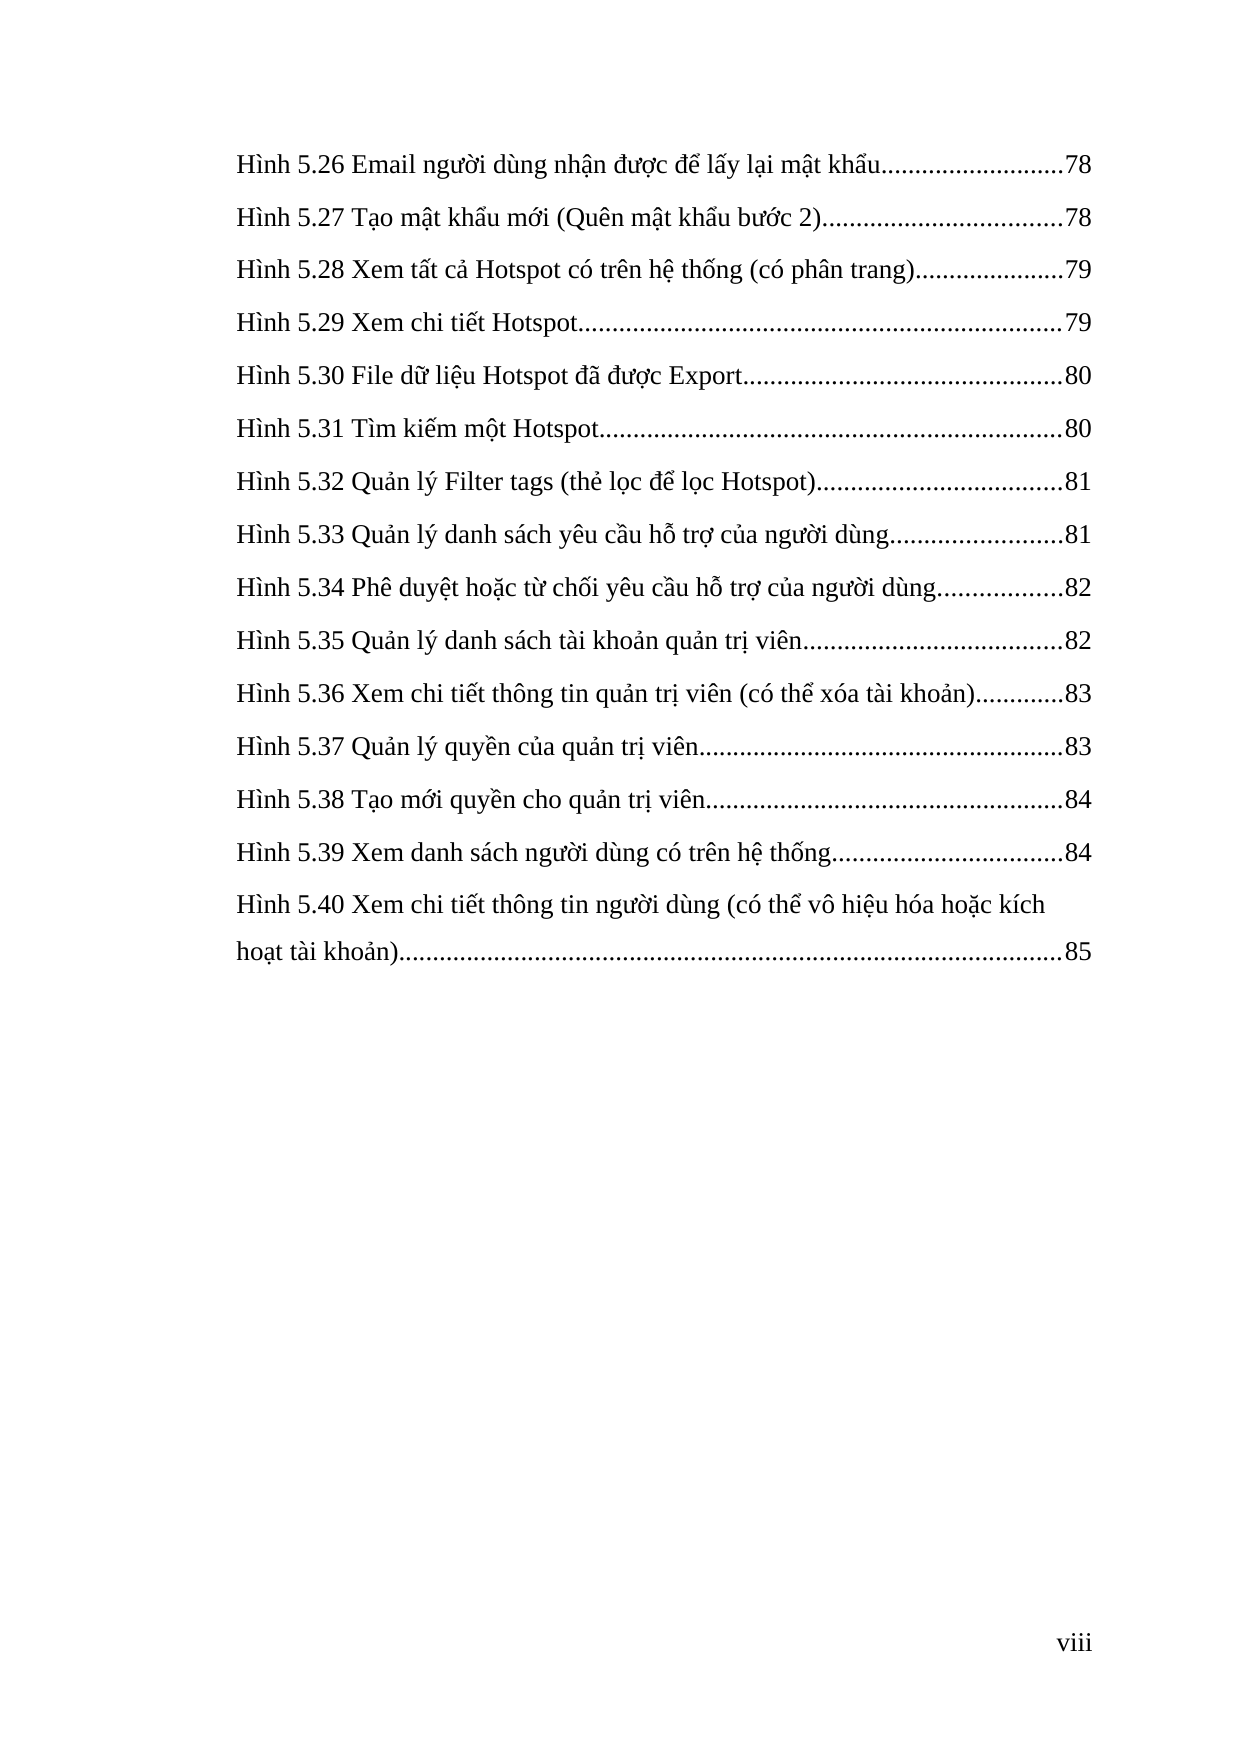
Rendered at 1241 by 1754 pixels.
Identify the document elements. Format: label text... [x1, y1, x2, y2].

text Hình 5.29 Xem chi tiết Hotspot 79 [236, 306, 1092, 338]
text Hình 5.30 File dữ liệu Hotspot đã được Export 80 [236, 359, 1092, 391]
text Hình 5.27 Tạo mật khẩu mới (Quên mật khẩu bước 2) 78 [236, 201, 1092, 232]
text Hình 5.35 Quản lý danh sách tài khoản quản trị viên 82 [236, 624, 1092, 655]
text Hình 5.28 Xem tất cả Hotspot có trên hệ thống (có phân trang) 79 [236, 253, 1092, 285]
text Hình 5.33 Quản lý danh sách yêu cầu hỗ trợ của người dùng 81 [236, 518, 1092, 549]
text Hình 5.38 Tạo mới quyền cho quản trị viên 84 [236, 783, 1092, 814]
text Hình 5.31 Tìm kiếm một Hotspot 80 [236, 412, 1092, 443]
text Hình 5.32 Quản lý Filter tags (thẻ lọc để lọc Hotspot) 81 [236, 465, 1092, 496]
text Hình 5.37 Quản lý quyền của quản trị viên 83 [236, 730, 1092, 761]
text Hình 5.36 Xem chi tiết thông tin quản trị viên (có thể xóa tài khoản) 83 [236, 677, 1092, 708]
text Hình 5.26 Email người dùng nhận được để lấy lại mật khẩu 78 [236, 148, 1092, 179]
text Hình 5.34 Phê duyệt hoặc từ chối yêu cầu hỗ trợ của người dùng 82 [236, 571, 1092, 602]
text Hình 5.40 Xem chi tiết thông tin người dùng (có thể vô hiệu hóa hoặc kích hoạt tài khoản) 85 [236, 888, 1092, 966]
text Hình 5.39 Xem danh sách người dùng có trên hệ thống 84 [236, 836, 1092, 867]
